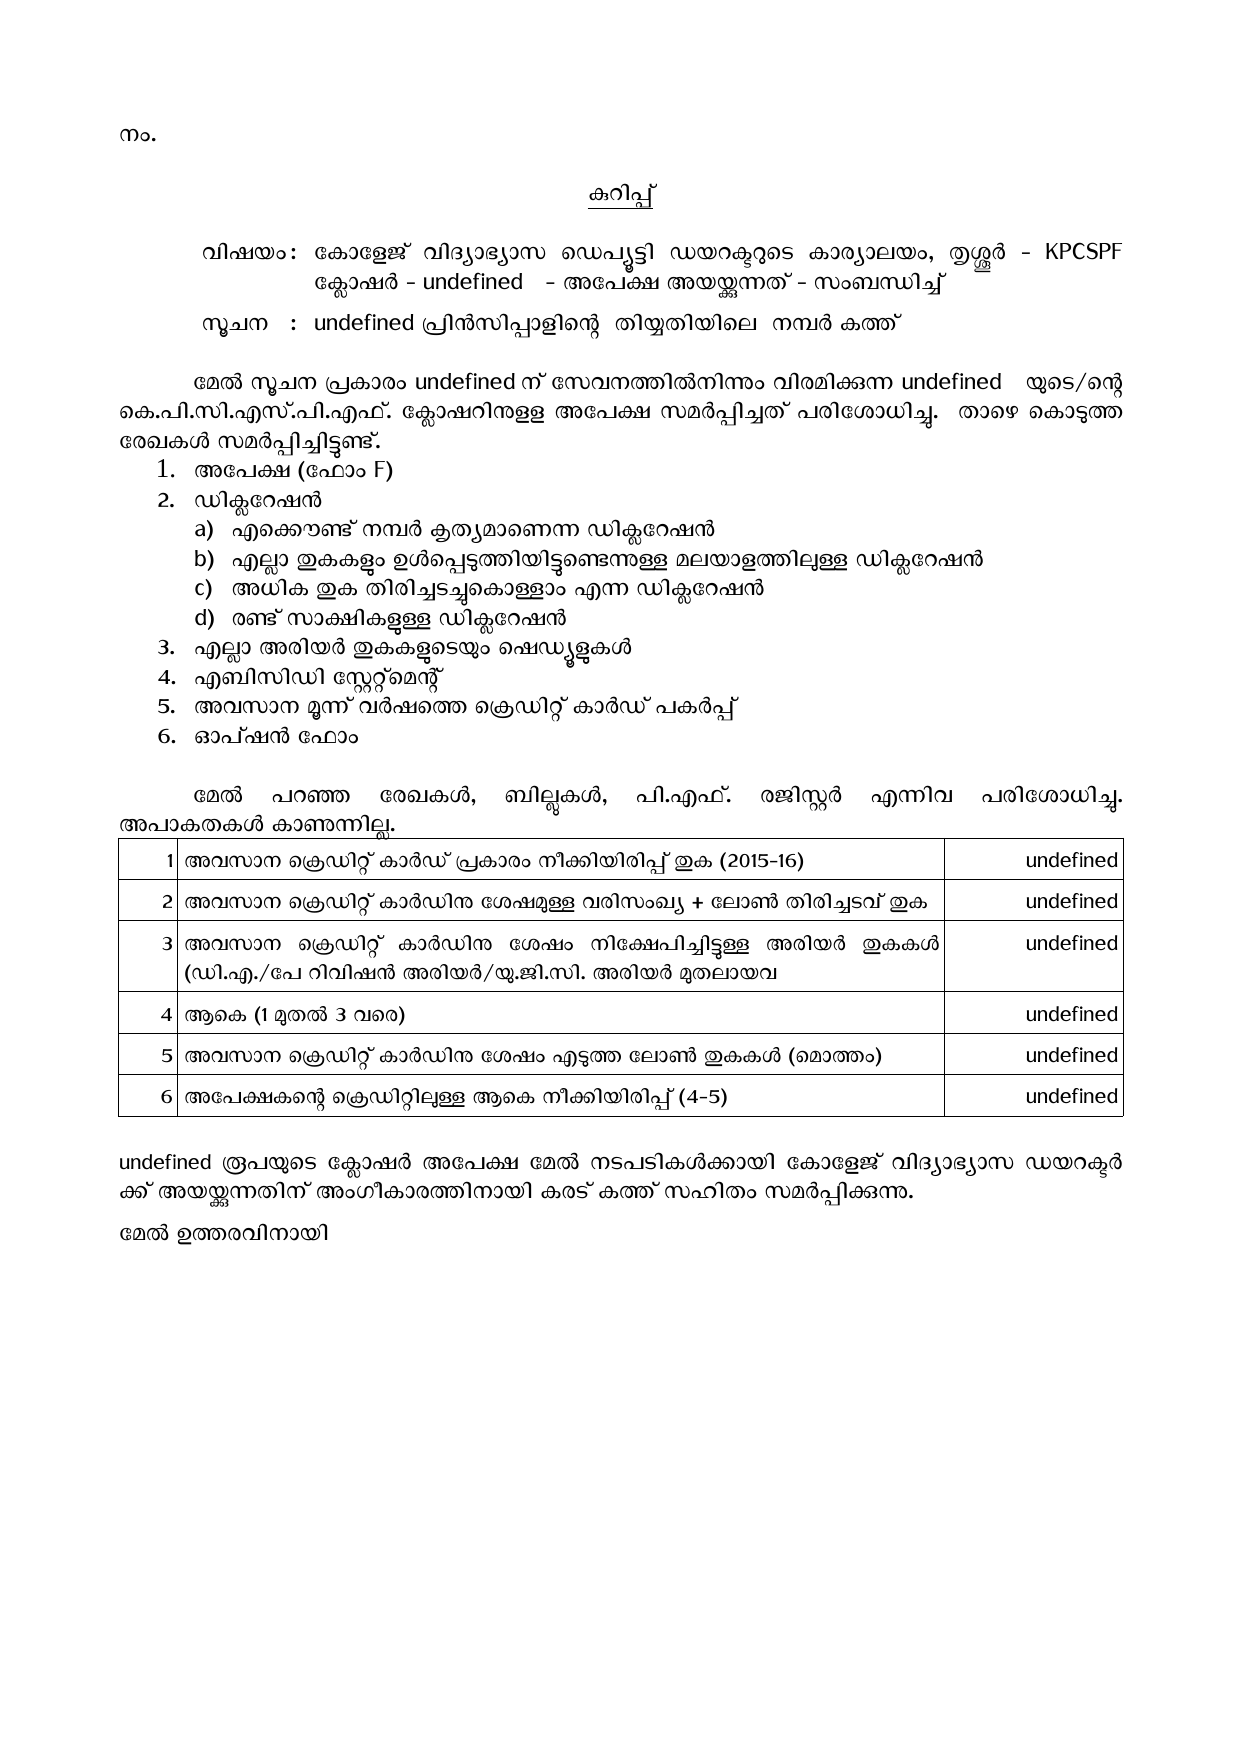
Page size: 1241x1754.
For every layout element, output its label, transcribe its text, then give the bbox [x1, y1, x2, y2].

list ഡിക്ലറേഷന്‍ [156, 484, 1122, 513]
list അധിക തുക തിരിച്ചടച്ചുകൊള്ളാം എന്ന ഡിക്ലറേഷന്‍ [193, 572, 1122, 602]
table_cell അപേക്ഷകന്റെ ക്രെഡിറ്റിലുള്ള ആകെ നീക്കിയിരിപ്പ് (4-5) [178, 1075, 944, 1116]
table_cell 3 [119, 921, 177, 991]
table_cell undefined [945, 880, 1123, 920]
list അവസാന മൂന്ന് വര്‍ഷത്തെ ക്രെഡിറ്റ് കാര്‍ഡ് പകര്‍പ്പ് [156, 690, 1122, 719]
text മേല്‍ സൂചന പ്രകാരം undefinedന് സേവനത്തില്‍നിന്നും വിരമിക്കുന്ന undefined യുടെ/ന്റെ കെ.പി.സി.എസ്.പി.എഫ്. ക്ലോഷറിനുളള അപേക്ഷ സമര്‍പ്പിച്ചത് പരിശോധിച്ചു. താഴെ കൊടുത്ത രേഖകള്‍ സമര്‍പ്പിച്ചിട്ടുണ്ട്. [118, 366, 1122, 454]
text കുറിപ്പ് [118, 177, 1122, 207]
list രണ്ട് സാക്ഷികളുള്ള ഡിക്ലറേഷന്‍ [193, 602, 1122, 631]
list ഓപ്ഷന്‍ ഫോം [156, 719, 1122, 749]
table_cell ആകെ (1 മുതല്‍ 3 വരെ) [178, 992, 944, 1033]
table_cell 2 [119, 880, 177, 920]
text മേല്‍ പറഞ്ഞ രേഖകള്‍, ബില്ലുകള്‍, പി.എഫ്. രജിസ്റ്റര്‍ എന്നിവ പരിശോധിച്ചു. അപാകതകള്‍ കാണുന്നില്ല. [118, 778, 1122, 837]
list എല്ലാ തുകകളും ഉള്‍പ്പെടുത്തിയിട്ടുണ്ടെന്നുള്ള മലയാളത്തിലുള്ള ഡിക്ലറേഷന്‍ [193, 543, 1122, 572]
table_cell 6 [119, 1075, 177, 1116]
table_header undefined [945, 839, 1123, 879]
table_cell അവസാന ക്രെഡിറ്റ് കാര്‍ഡിനു ശേഷം എടുത്ത ലോണ്‍ തുകകള്‍ (മൊത്തം) [178, 1034, 944, 1074]
table_cell 4 [119, 992, 177, 1033]
list എക്കൌണ്ട് നമ്പര്‍ കൃത്യമാണെന്ന ഡിക്ലറേഷന്‍ [193, 513, 1122, 543]
table_cell undefined [945, 992, 1123, 1033]
text സൂചന : undefined പ്രിന്‍സിപ്പാളിന്റെ തിയ്യതിയിലെ നമ്പര്‍ കത്ത് [201, 307, 1122, 336]
text undefined രൂപയുടെ ക്ലോഷര്‍ അപേക്ഷ മേല്‍ നടപടികള്‍ക്കായി കോളേജ് വിദ്യാഭ്യാസ ഡയറക്ടര്‍ക്ക് അയയ്ക്കുന്നതിന് അംഗീകാരത്തിനായി കരട് കത്ത് സഹിതം സമര്‍പ്പിക്കുന്നു. [118, 1146, 1122, 1204]
table_header അവസാന ക്രെഡിറ്റ് കാര്‍ഡ് പ്രകാരം നീക്കിയിരിപ്പ് തുക (2015-16) [178, 839, 944, 879]
table_header 1 [119, 839, 177, 879]
text വിഷയം : കോളേജ് വിദ്യാഭ്യാസ ഡെപ്യൂട്ടി ഡയറക്ടറുടെ കാര്യാലയം, തൃശ്ശൂര്‍ - KPCSPF ക്ലോഷര്‍ - undefined - അപേക്ഷ അയയ്ക്കുന്നത് - സംബന്ധിച്ച് [201, 236, 1122, 295]
list എല്ലാ അരിയര്‍ തുകകളുടെയും ഷെഡ്യൂളുകള്‍ [156, 631, 1122, 661]
table_cell 5 [119, 1034, 177, 1074]
table_cell undefined [945, 1075, 1123, 1116]
text മേല്‍ ഉത്തരവിനായി [118, 1216, 1122, 1246]
text നം. [118, 118, 1122, 148]
table_cell അവസാന ക്രെഡിറ്റ് കാര്‍ഡിനു ശേഷം നിക്ഷേപിച്ചിട്ടുള്ള അരിയര്‍ തുകകള്‍ (ഡി.എ./പേ റിവിഷന്‍ അരിയര്‍/യു.ജി.സി. അരിയര്‍ മുതലായവ [178, 921, 944, 991]
list എബിസിഡി സ്റ്റേറ്റ്മെന്റ് [156, 661, 1122, 690]
table_cell അവസാന ക്രെഡിറ്റ് കാര്‍ഡിനു ശേഷമുള്ള വരിസംഖ്യ + ലോണ്‍ തിരിച്ചടവ് തുക [178, 880, 944, 920]
table_cell undefined [945, 1034, 1123, 1074]
list അപേക്ഷ (ഫോം F) [156, 454, 1122, 484]
table_cell undefined [945, 921, 1123, 991]
